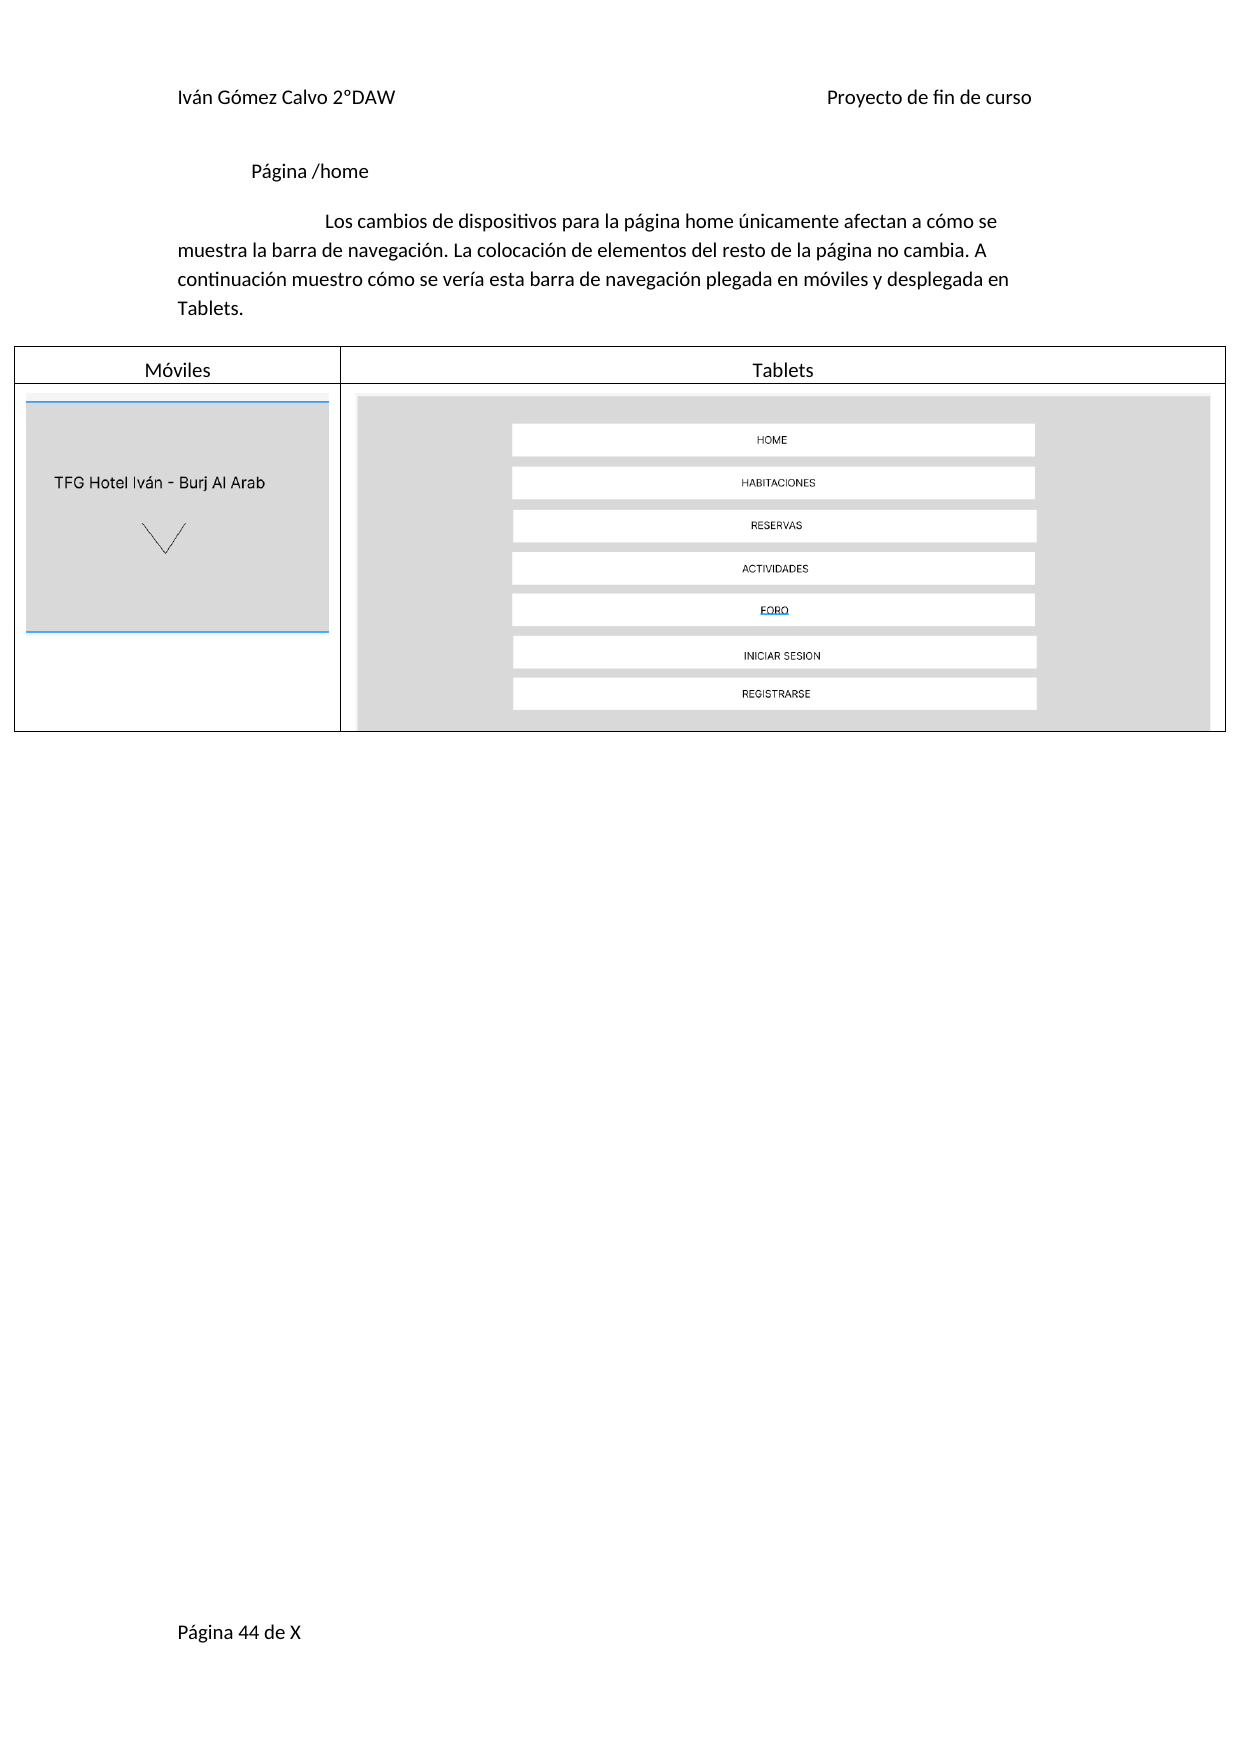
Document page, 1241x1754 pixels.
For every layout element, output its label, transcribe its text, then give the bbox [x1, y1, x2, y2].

table_cell [15, 384, 340, 731]
table_cell [341, 384, 1225, 731]
picture [355, 393, 1211, 731]
picture [26, 393, 329, 636]
table_header Móviles [15, 347, 340, 382]
text Página /home [177, 158, 1063, 183]
table_header Tablets [341, 347, 1225, 382]
text Los cambios de dispositivos para la página home únicamente afectan a cómo se muestra la barra de navegación. La colocación de elementos del resto de la página no cambia. A continuación muestro cómo se vería esta barra de navegación plegada en móviles y desplegada en Tablets. [177, 208, 1063, 321]
